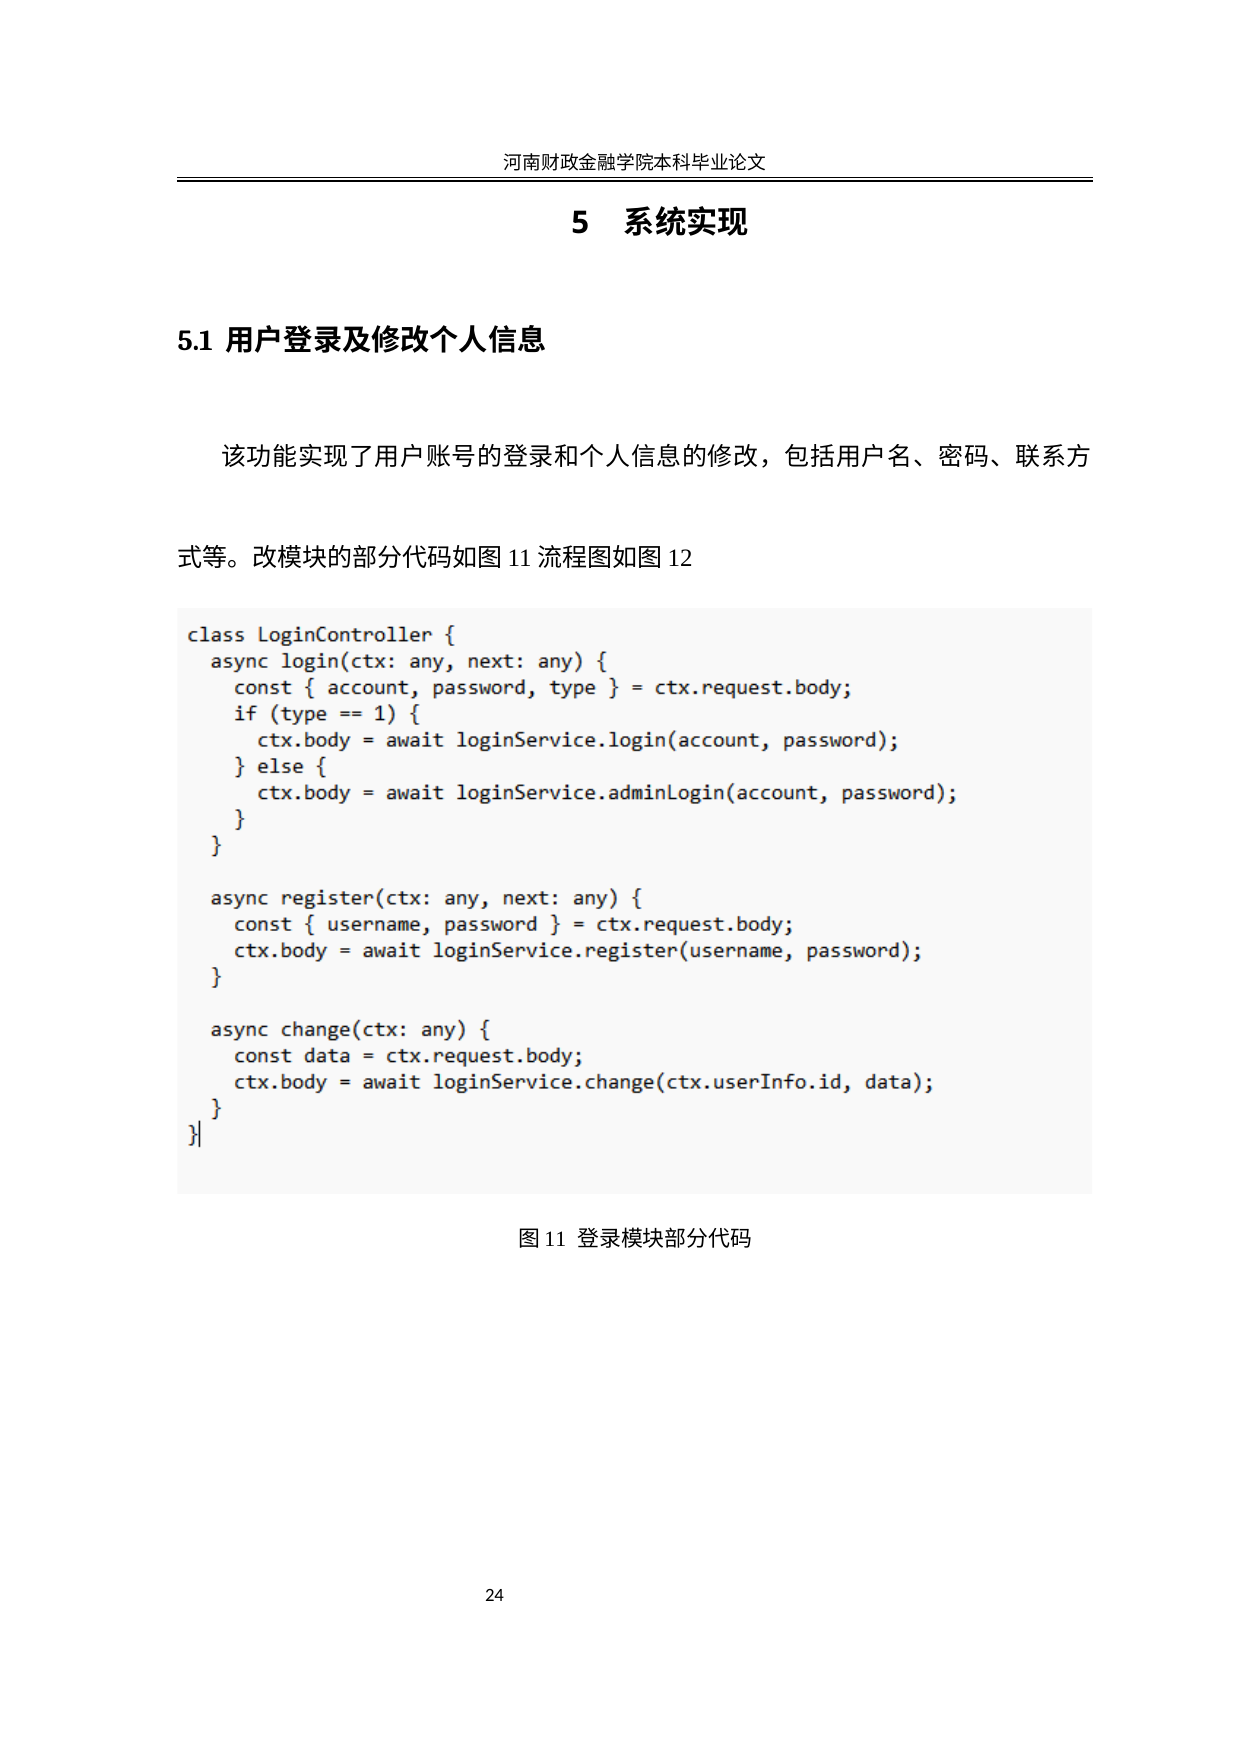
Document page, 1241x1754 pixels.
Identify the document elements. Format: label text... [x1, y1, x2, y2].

text 图11 登录模块部分代码 [177, 1219, 1093, 1253]
list 系统实现 [227, 186, 1093, 254]
text 该功能实现了用户账号的登录和个人信息的修改，包括用户名、密码、联系方式等。改模块的部分代码如图11 流程图如图12 [177, 420, 1093, 590]
picture [177, 608, 1093, 1194]
subtitle 用户登录及修改个人信息 [177, 304, 1093, 372]
